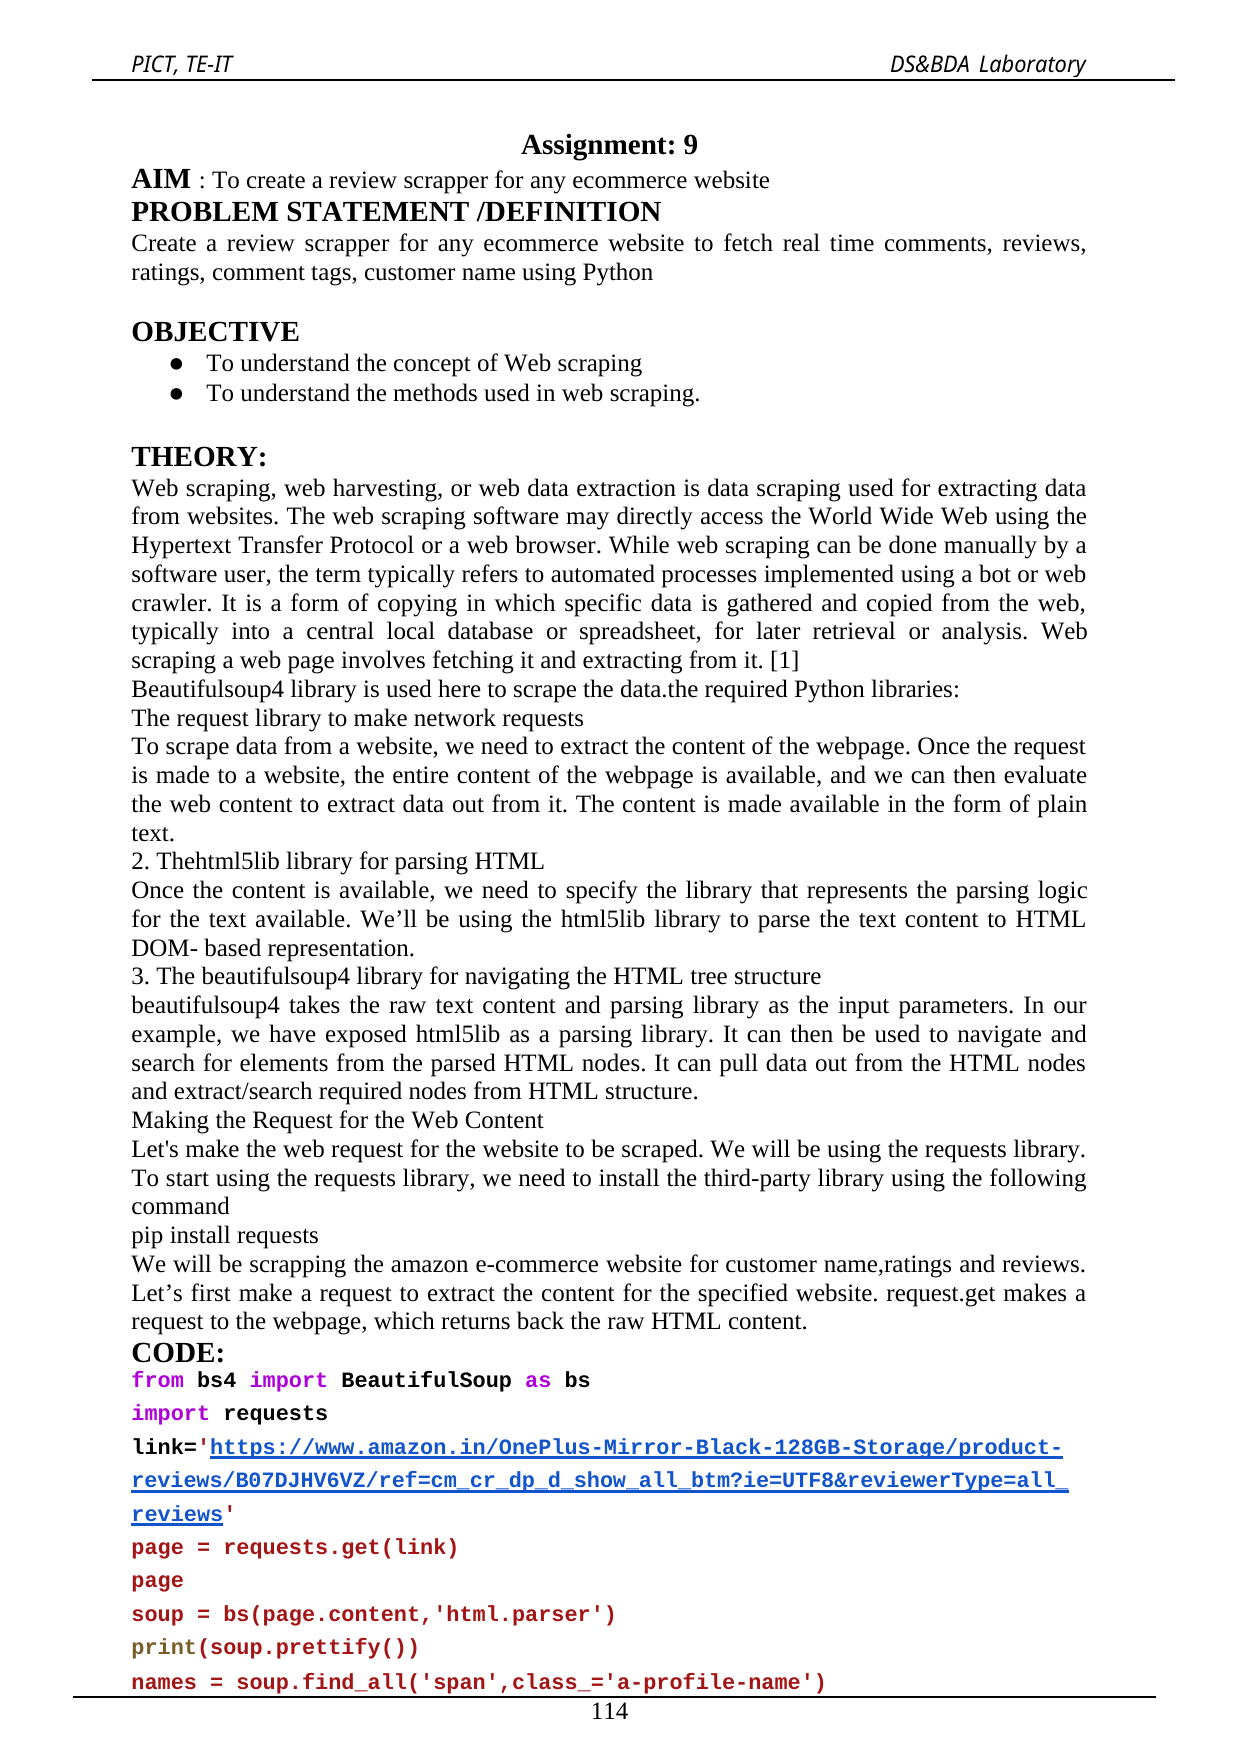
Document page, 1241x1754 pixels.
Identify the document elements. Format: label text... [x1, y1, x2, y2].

subtitle Assignment: 9 [35, 127, 1183, 161]
subtitle THEORY: [131, 439, 1240, 473]
text names = soup.find_all('span',class_='a-profile-name') [131, 1670, 1240, 1694]
text Once the content is available, we need to specify the library that represents the parsing logic for the text available. We’ll be using the html5lib library to parse the text content to HTML DOM- based representation. [131, 875, 1088, 961]
list The beautifulsoup4 library for navigating the HTML tree structure [131, 961, 1240, 990]
subtitle OBJECTIVE [131, 314, 1240, 348]
text Create a review scrapper for any ecommerce website to fetch real time comments, reviews, ratings, comment tags, customer name using Python [131, 228, 1088, 286]
text We will be scrapping the amazon e-commerce website for customer name,ratings and reviews. Let’s first make a request to extract the content for the specified website. request.get makes a request to the webpage, which returns back the raw HTML content. [131, 1249, 1088, 1335]
subtitle CODE: [131, 1335, 1240, 1369]
text Web scraping, web harvesting, or web data extraction is data scraping used for extracting data from websites. The web scraping software may directly access the World Wide Web using the Hypertext Transfer Protocol or a web browser. While web scraping can be done manually by a software user, the term typically refers to automated processes implemented using a bot or web crawler. It is a form of copying in which specific data is gathered and copied from the web, typically into a central local database or spreadsheet, for later retrieval or analysis. Web scraping a web page involves fetching it and extracting from it. [1] [131, 473, 1088, 674]
list Thehtml5lib library for parsing HTML [131, 846, 1240, 875]
text To scrape data from a website, we need to extract the content of the webpage. Once the request is made to a website, the entire content of the webpage is available, and we can then evaluate the web content to extract data out from it. The content is made available in the form of plain text. [131, 731, 1088, 846]
text Let's make the web request for the website to be scraped. We will be using the requests library. To start using the requests library, we need to install the third-party library using the following command [131, 1134, 1088, 1220]
text Making the Request for the Web Content [131, 1105, 1240, 1134]
text link='https://www.amazon.in/OnePlus-Mirror-Black-128GB-Storage/product- reviews/B07DJHV6VZ/ref=cm_cr_dp_d_show_all_btm?ie=UTF8&reviewerType=all_ reviews' [131, 1436, 1074, 1527]
text beautifulsoup4 takes the raw text content and parsing library as the input parameters. In our example, we have exposed html5lib as a parsing library. It can then be used to navigate and search for elements from the parsed HTML nodes. It can pull data out from the HTML nodes and extract/search required nodes from HTML structure. [131, 990, 1088, 1105]
list To understand the methods used in web scraping. [169, 378, 1240, 407]
subtitle PROBLEM STATEMENT /DEFINITION [131, 195, 1240, 228]
text from bs4 import BeautifulSoup as bs import requests [131, 1369, 592, 1427]
text soup = bs(page.content,'html.parser') print(soup.prettify()) [131, 1603, 619, 1661]
text pip install requests [131, 1220, 1240, 1249]
text page = requests.get(link) page [131, 1536, 461, 1594]
text AIM : To create a review scrapper for any ecommerce website [131, 161, 1240, 194]
text Beautifulsoup4 library is used here to scrape the data.the required Python libraries: The request library to make network requests [131, 674, 960, 731]
list To understand the concept of Web scraping [169, 348, 1240, 378]
